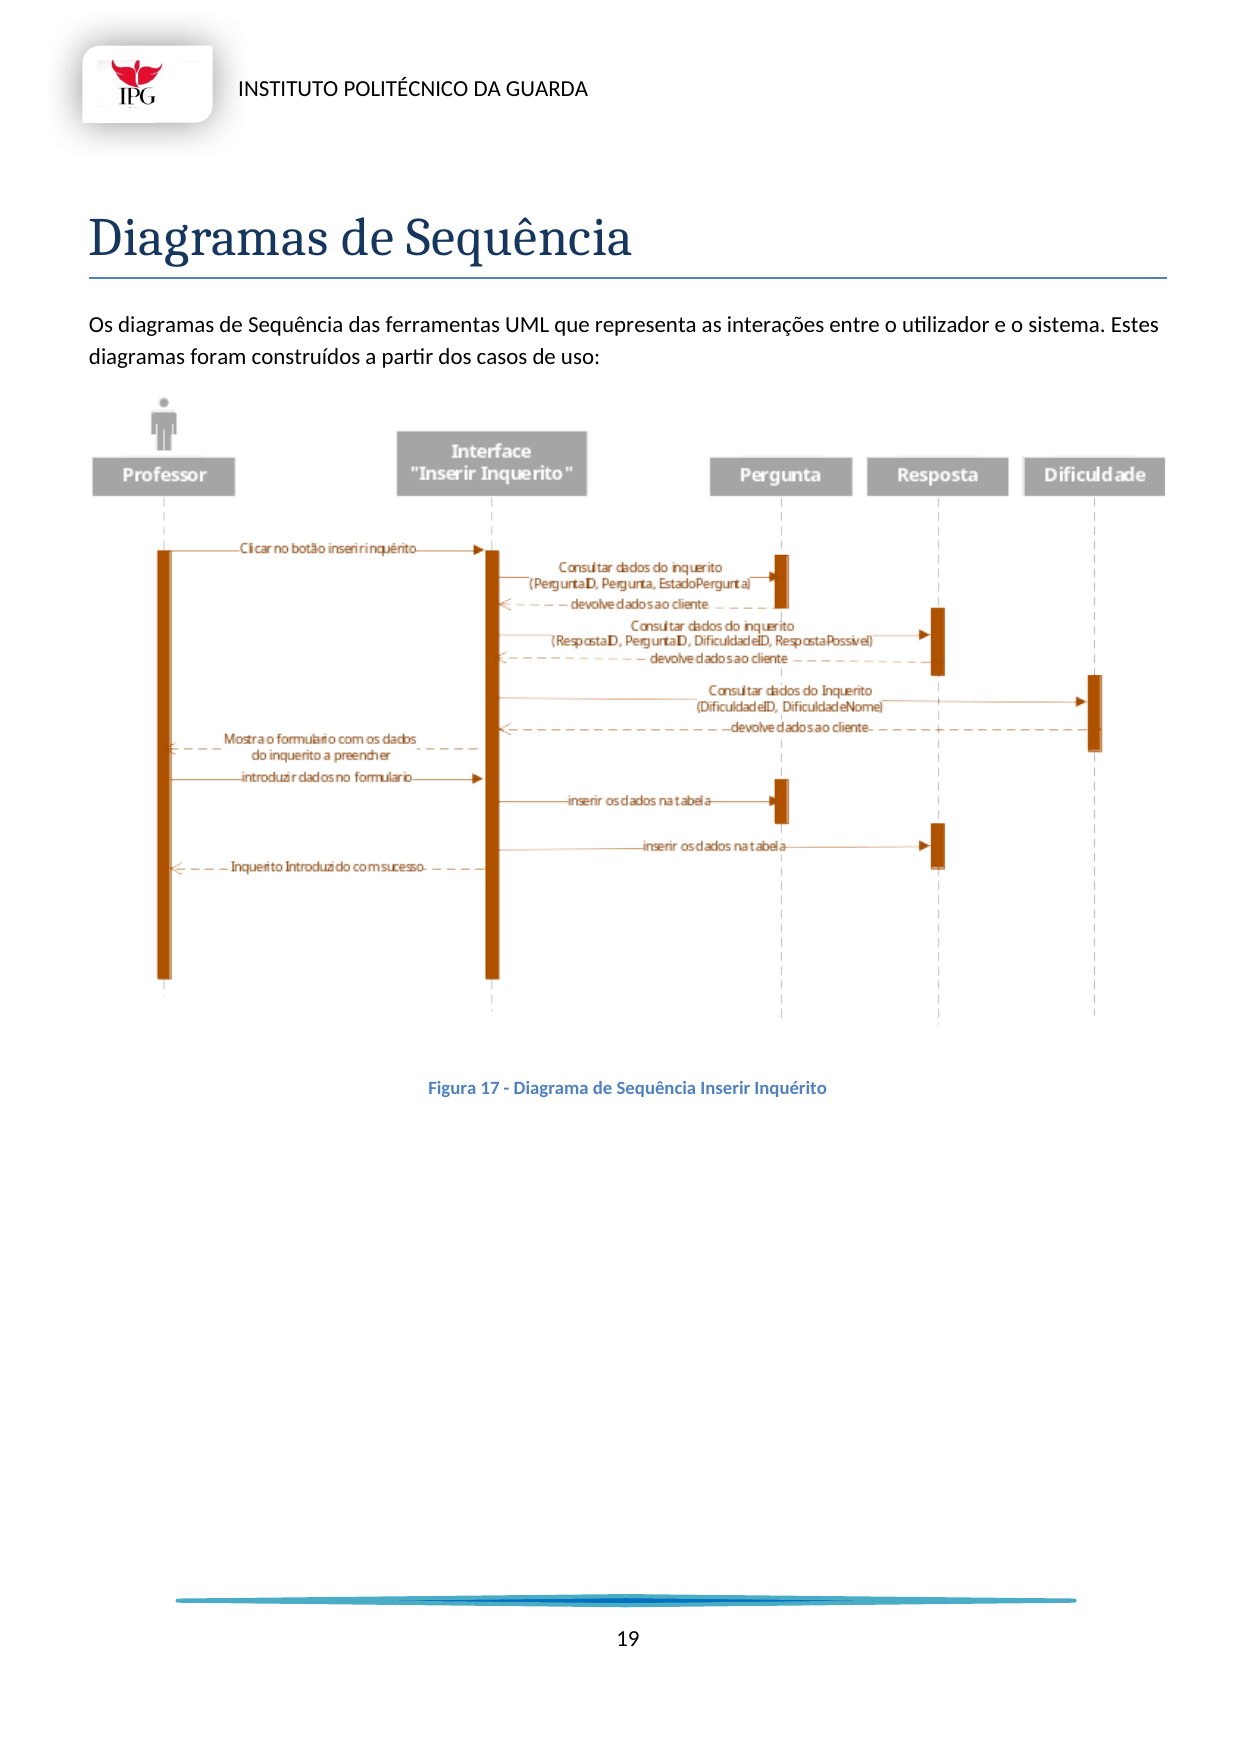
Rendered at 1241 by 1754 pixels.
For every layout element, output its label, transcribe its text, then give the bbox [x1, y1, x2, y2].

picture [97, 61, 198, 108]
title Diagramas de Sequência [89, 206, 1167, 277]
text Figura 17 - Diagrama de Sequência Inserir Inquérito [89, 1077, 1167, 1099]
text Os diagramas de Sequência das ferramentas UML que representa as interações entre o utilizador e o sistema. Estes diagramas foram construídos a partir dos casos de uso: [89, 310, 1167, 370]
